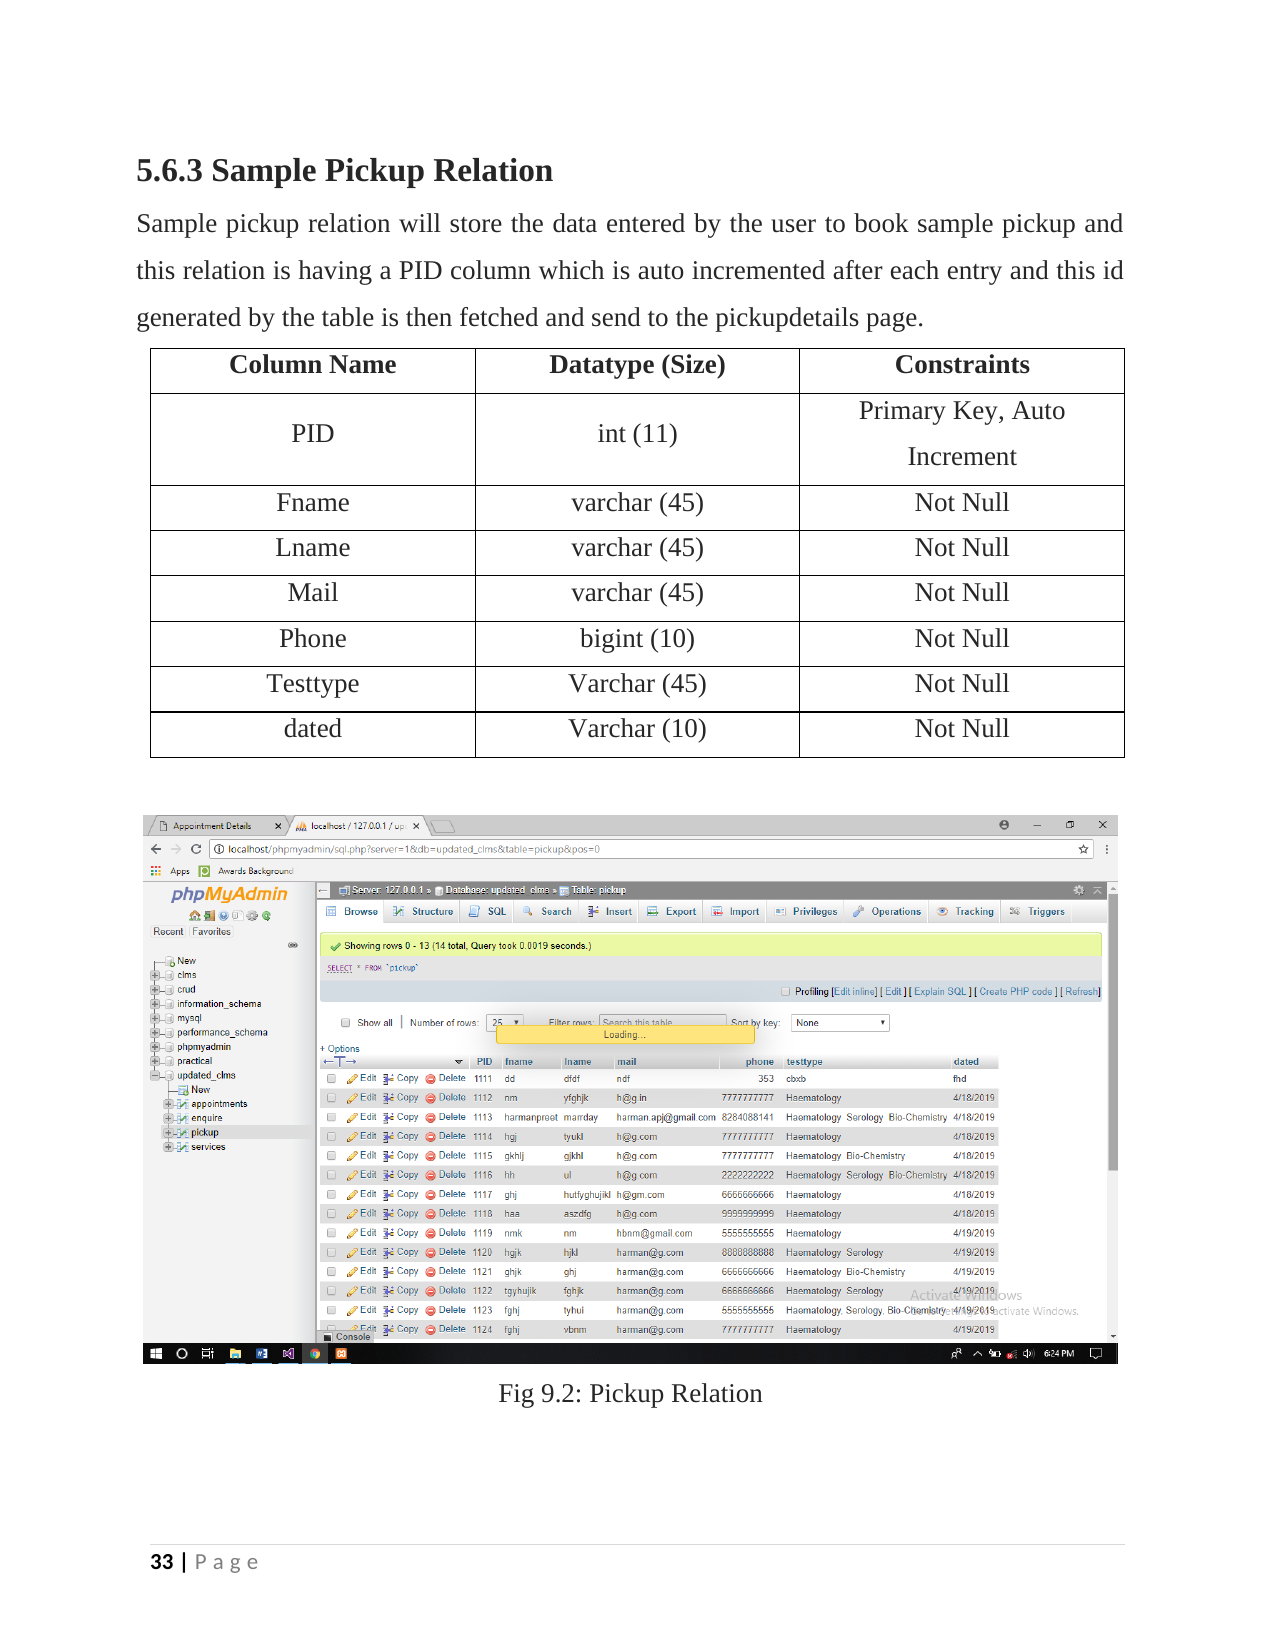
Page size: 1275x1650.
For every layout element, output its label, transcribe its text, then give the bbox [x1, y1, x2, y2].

table_cell Not Null [800, 713, 1124, 757]
table_cell Fname [151, 486, 475, 530]
table_cell Varchar (10) [476, 713, 799, 757]
table_cell Not Null [800, 486, 1124, 530]
picture [143, 815, 1118, 1364]
table_cell Not Null [800, 576, 1124, 621]
table_cell PID [151, 394, 475, 485]
table_header Datatype (Size) [476, 349, 799, 393]
table_cell Lname [151, 531, 475, 575]
table_cell varchar (45) [476, 486, 799, 530]
table_cell Phone [151, 622, 475, 666]
table_cell Varchar (45) [476, 667, 799, 711]
table_cell Testtype [151, 667, 475, 711]
table_cell int (11) [476, 394, 799, 485]
text Sample pickup relation will store the data entered by the user to book sample pickup and this relation is having a PID column which is auto incremented after each entry and this id generated by the table is then fetched and send to the pickupdetails page. [136, 207, 1125, 332]
table_cell varchar (45) [476, 576, 799, 621]
table_cell dated [151, 713, 475, 757]
table_cell Not Null [800, 622, 1124, 666]
table_cell Primary Key, Auto Increment [800, 394, 1124, 485]
table_cell Mail [151, 576, 475, 621]
text 5.6.3 Sample Pickup Relation [136, 150, 1125, 188]
text Fig 9.2: Pickup Relation [136, 1377, 1125, 1408]
table_cell bigint (10) [476, 622, 799, 666]
table_cell varchar (45) [476, 531, 799, 575]
table_cell Not Null [800, 667, 1124, 711]
table_cell Not Null [800, 531, 1124, 575]
table_header Constraints [800, 349, 1124, 393]
table_header Column Name [151, 349, 475, 393]
